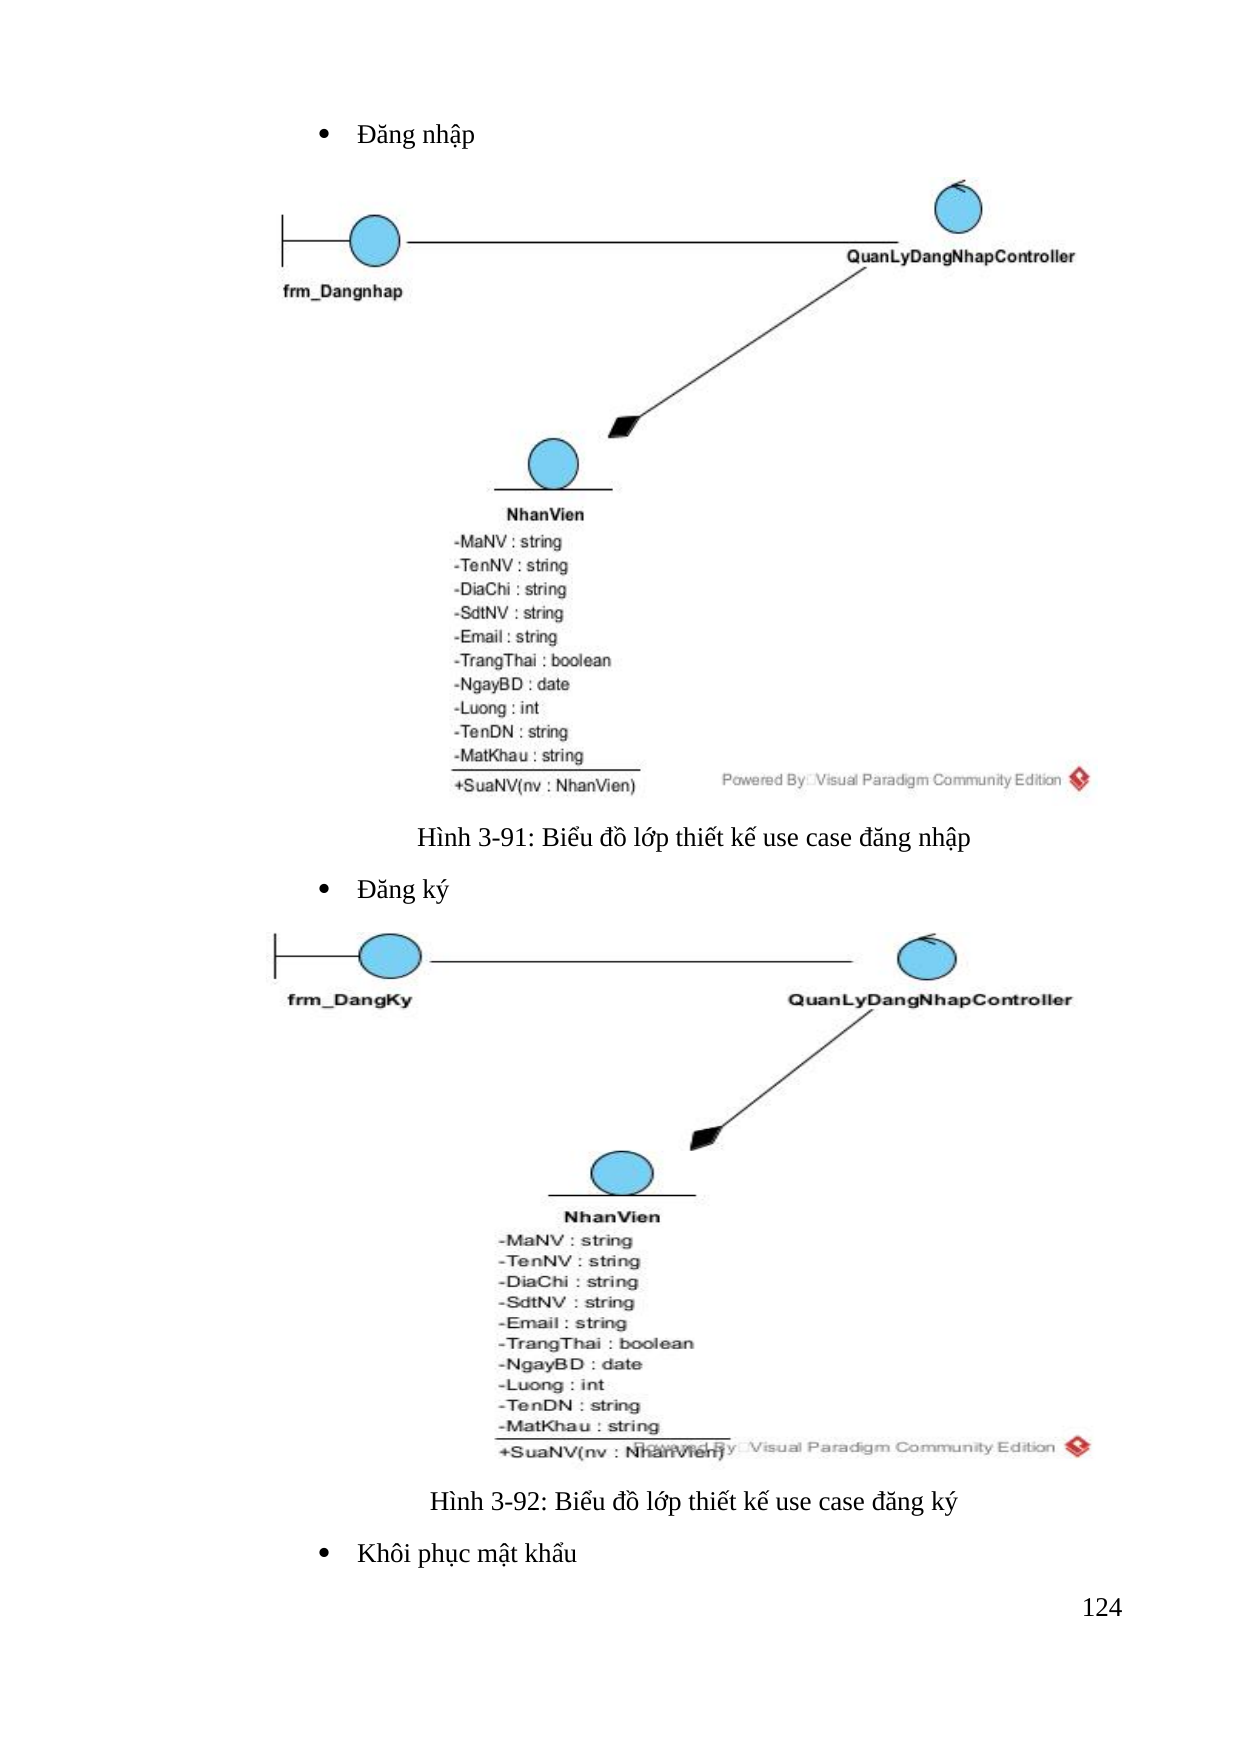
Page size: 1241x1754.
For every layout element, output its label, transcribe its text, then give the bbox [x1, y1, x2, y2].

picture [265, 932, 1101, 1470]
list Đăng ký [319, 873, 1122, 904]
list Khôi phục mật khẩu [319, 1537, 1122, 1568]
list Đăng nhập [319, 118, 1122, 149]
picture [265, 177, 1098, 806]
